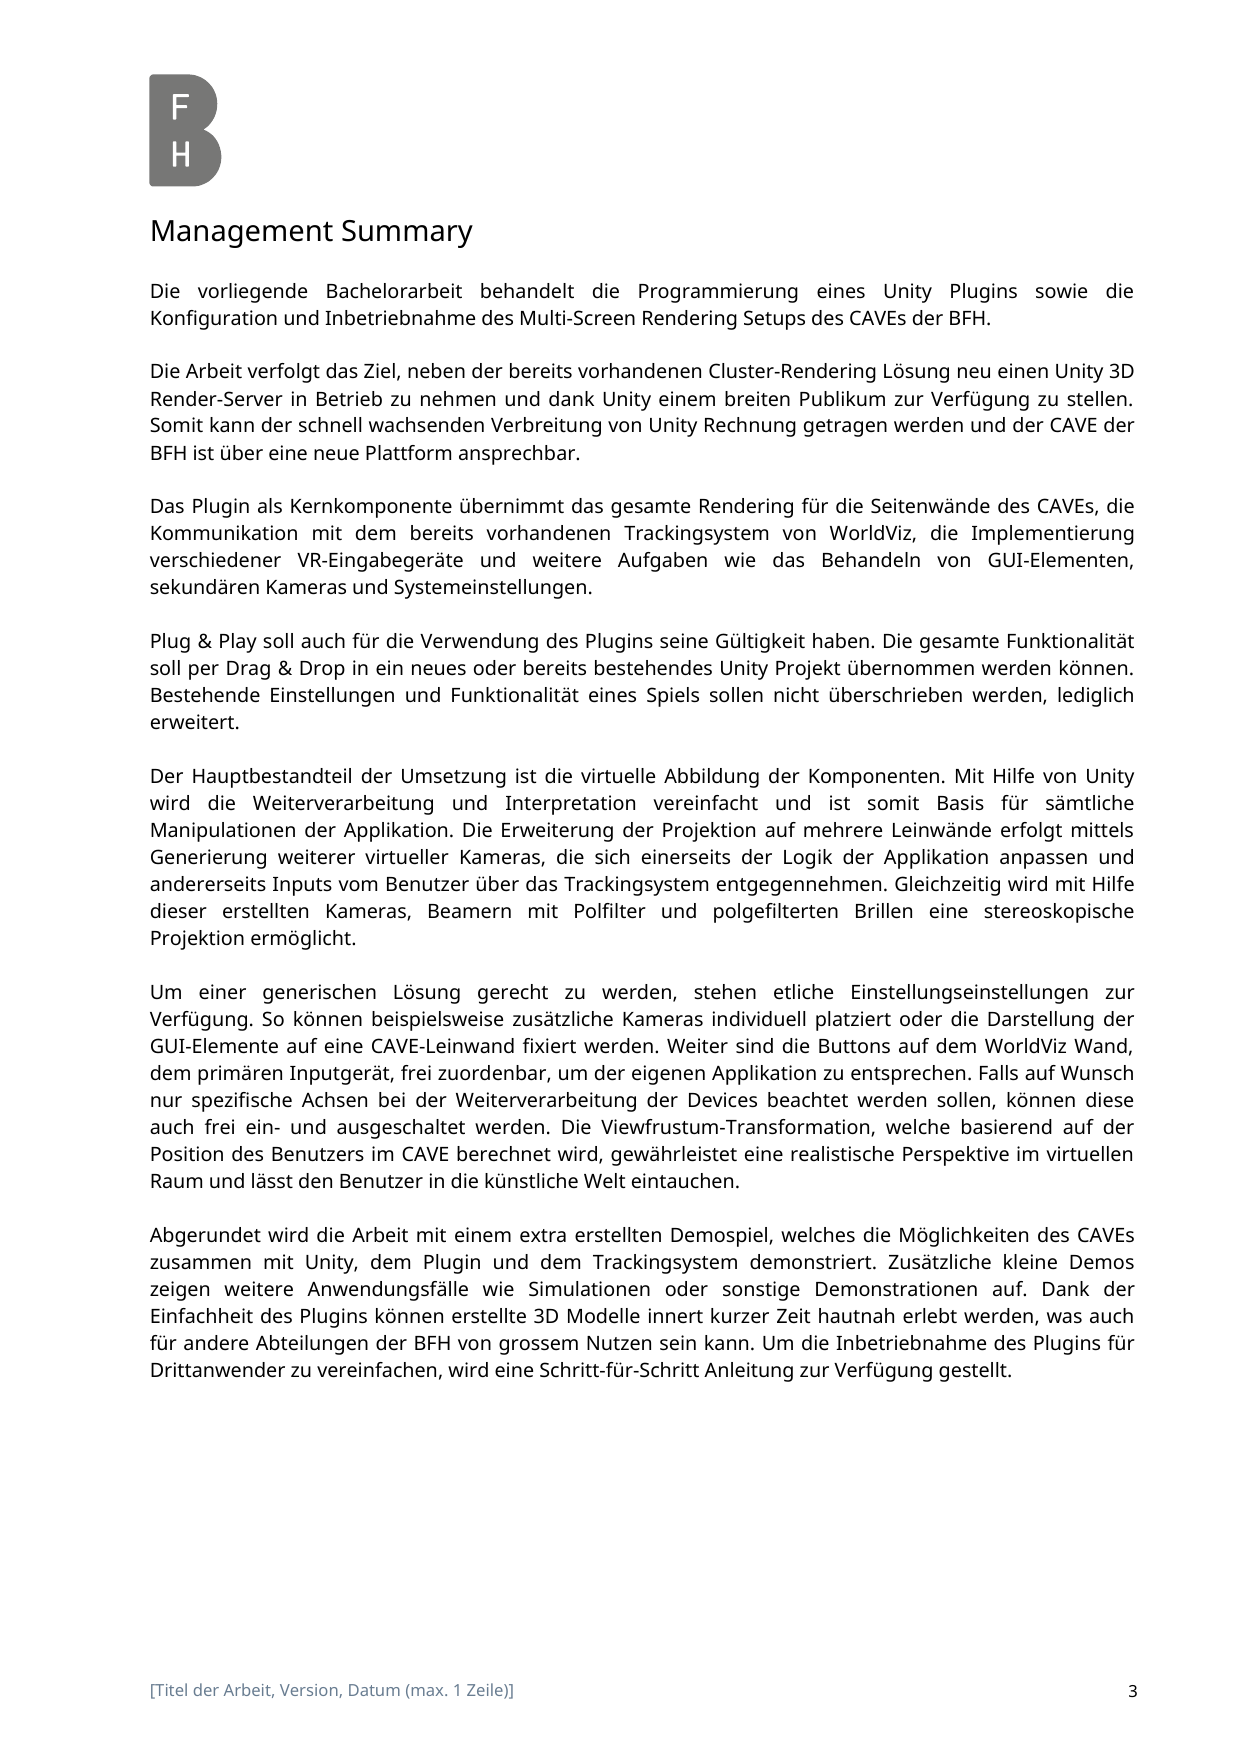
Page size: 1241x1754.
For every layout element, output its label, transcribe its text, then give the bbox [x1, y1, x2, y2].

text Plug & Play soll auch für die Verwendung des Plugins seine Gültigkeit haben. Die gesamte Funktionalität soll per Drag & Drop in ein neues oder bereits bestehendes Unity Projekt übernommen werden können. Bestehende Einstellungen und Funktionalität eines Spiels sollen nicht überschrieben werden, lediglich erweitert. [149, 628, 1136, 736]
text Um einer generischen Lösung gerecht zu werden, stehen etliche Einstellungseinstellungen zur Verfügung. So können beispielsweise zusätzliche Kameras individuell platziert oder die Darstellung der GUI-Elemente auf eine CAVE-Leinwand fixiert werden. Weiter sind die Buttons auf dem WorldViz Wand, dem primären Inputgerät, frei zuordenbar, um der eigenen Applikation zu entsprechen. Falls auf Wunsch nur spezifische Achsen bei der Weiterverarbeitung der Devices beachtet werden sollen, können diese auch frei ein- und ausgeschaltet werden. Die Viewfrustum-Transformation, welche basierend auf der Position des Benutzers im CAVE berechnet wird, gewährleistet eine realistische Perspektive im virtuellen Raum und lässt den Benutzer in die künstliche Welt eintauchen. [149, 978, 1136, 1194]
text Abgerundet wird die Arbeit mit einem extra erstellten Demospiel, welches die Möglichkeiten des CAVEs zusammen mit Unity, dem Plugin und dem Trackingsystem demonstriert. Zusätzliche kleine Demos zeigen weitere Anwendungsfälle wie Simulationen oder sonstige Demonstrationen auf. Dank der Einfachheit des Plugins können erstellte 3D Modelle innert kurzer Zeit hautnah erlebt werden, was auch für andere Abteilungen der BFH von grossem Nutzen sein kann. Um die Inbetriebnahme des Plugins für Drittanwender zu vereinfachen, wird eine Schritt-für-Schritt Anleitung zur Verfügung gestellt. [149, 1221, 1136, 1383]
text Der Hauptbestandteil der Umsetzung ist die virtuelle Abbildung der Komponenten. Mit Hilfe von Unity wird die Weiterverarbeitung und Interpretation vereinfacht und ist somit Basis für sämtliche Manipulationen der Applikation. Die Erweiterung der Projektion auf mehrere Leinwände erfolgt mittels Generierung weiterer virtueller Kameras, die sich einerseits der Logik der Applikation anpassen und andererseits Inputs vom Benutzer über das Trackingsystem entgegennehmen. Gleichzeitig wird mit Hilfe dieser erstellten Kameras, Beamern mit Polfilter und polgefilterten Brillen eine stereoskopische Projektion ermöglicht. [149, 762, 1136, 951]
text Das Plugin als Kernkomponente übernimmt das gesamte Rendering für die Seitenwände des CAVEs, die Kommunikation mit dem bereits vorhandenen Trackingsystem von WorldViz, die Implementierung verschiedener VR-Eingabegeräte und weitere Aufgaben wie das Behandeln von GUI-Elementen, sekundären Kameras und Systemeinstellungen. [149, 493, 1136, 601]
text Die vorliegende Bachelorarbeit behandelt die Programmierung eines Unity Plugins sowie die Konfiguration und Inbetriebnahme des Multi-Screen Rendering Setups des CAVEs der BFH. [149, 277, 1136, 331]
text Die Arbeit verfolgt das Ziel, neben der bereits vorhandenen Cluster-Rendering Lösung neu einen Unity 3D Render-Server in Betrieb zu nehmen und dank Unity einem breiten Publikum zur Verfügung zu stellen. Somit kann der schnell wachsenden Verbreitung von Unity Rechnung getragen werden und der CAVE der BFH ist über eine neue Plattform ansprechbar. [149, 358, 1136, 466]
text Management Summary [149, 210, 1136, 250]
